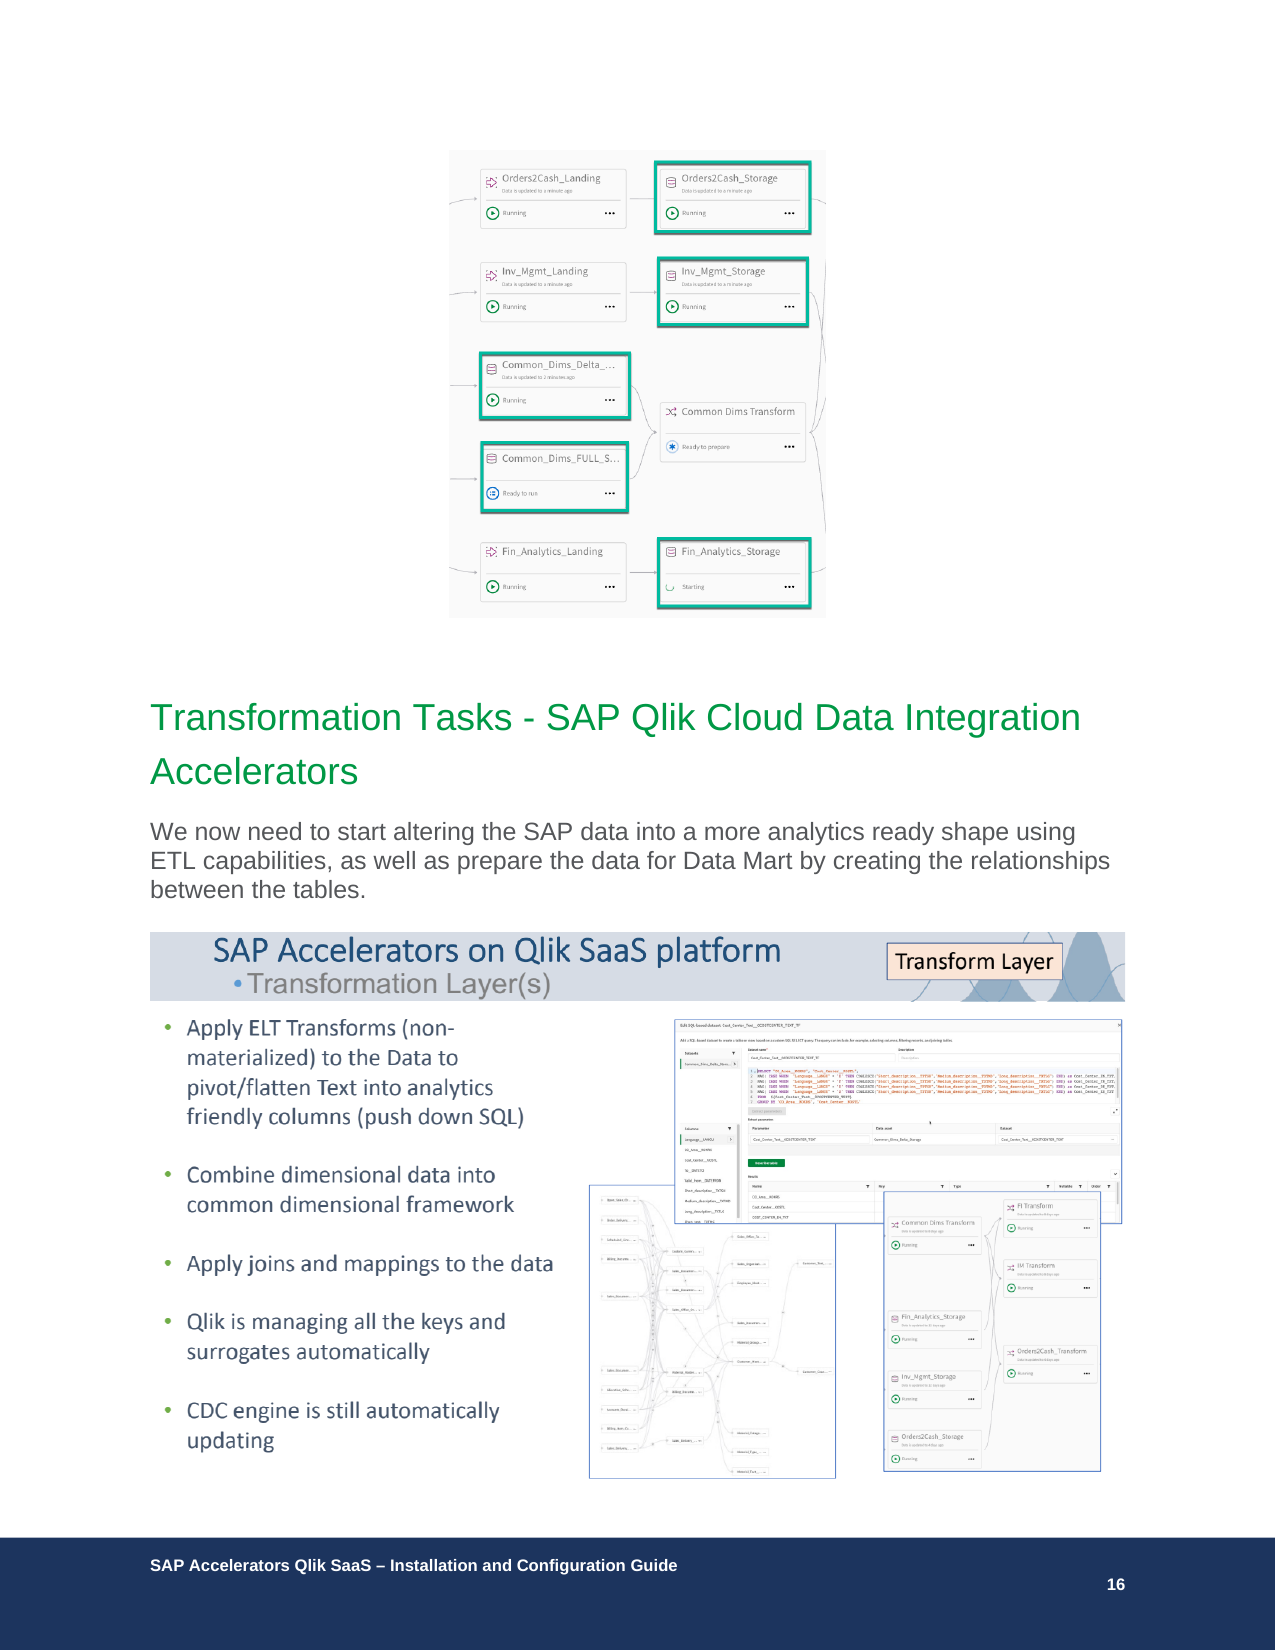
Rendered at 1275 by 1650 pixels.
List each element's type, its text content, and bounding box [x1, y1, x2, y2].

picture [449, 150, 826, 618]
text We now need to start altering the SAP data into a more analytics ready shape using ETL capabilities, as well as prepare the data for Data Mart by creating the relationships between the tables. [150, 817, 1125, 903]
subtitle Transformation Tasks - SAP Qlik Cloud Data Integration Accelerators [150, 684, 1125, 792]
